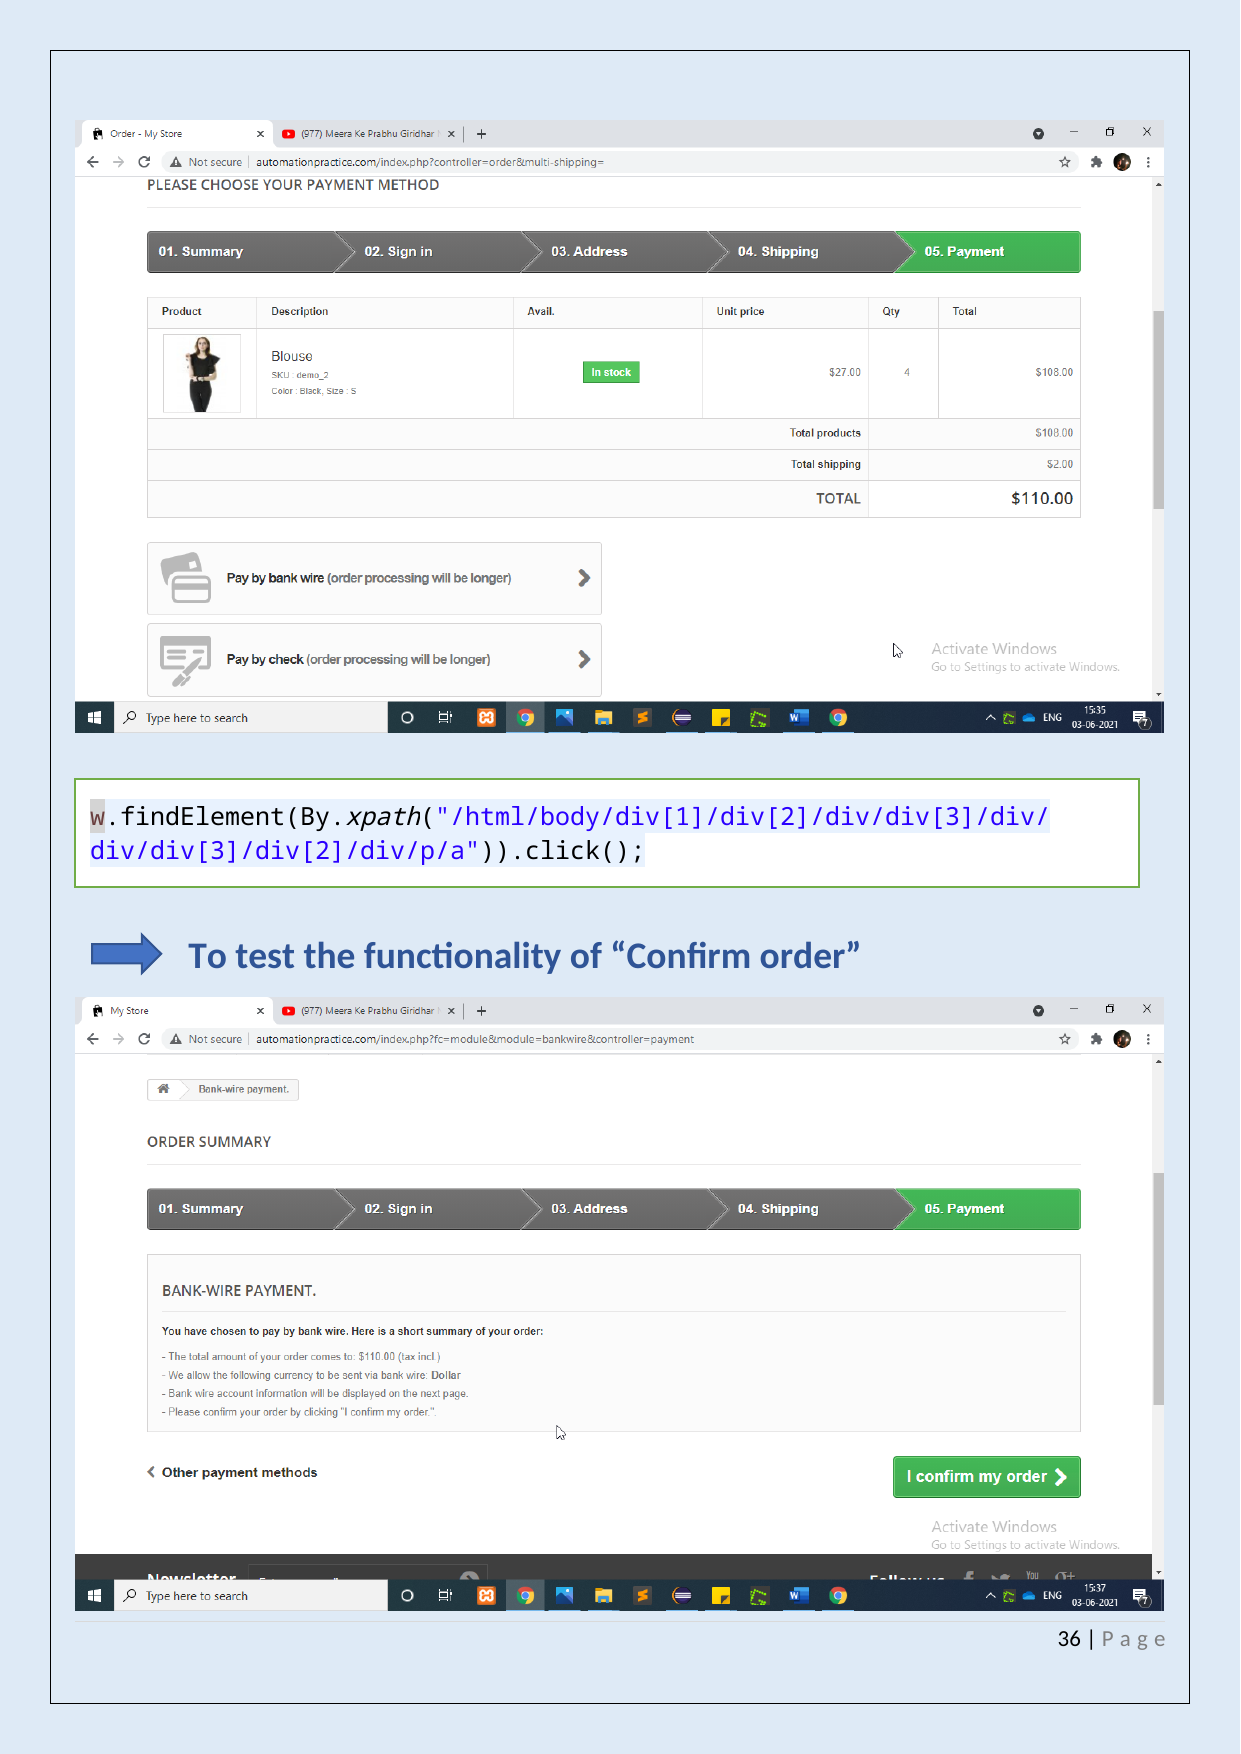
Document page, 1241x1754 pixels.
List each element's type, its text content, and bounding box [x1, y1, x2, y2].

picture [75, 120, 1164, 733]
picture [75, 997, 1164, 1611]
text To test the functionality of “Confirm order” [75, 932, 1165, 977]
